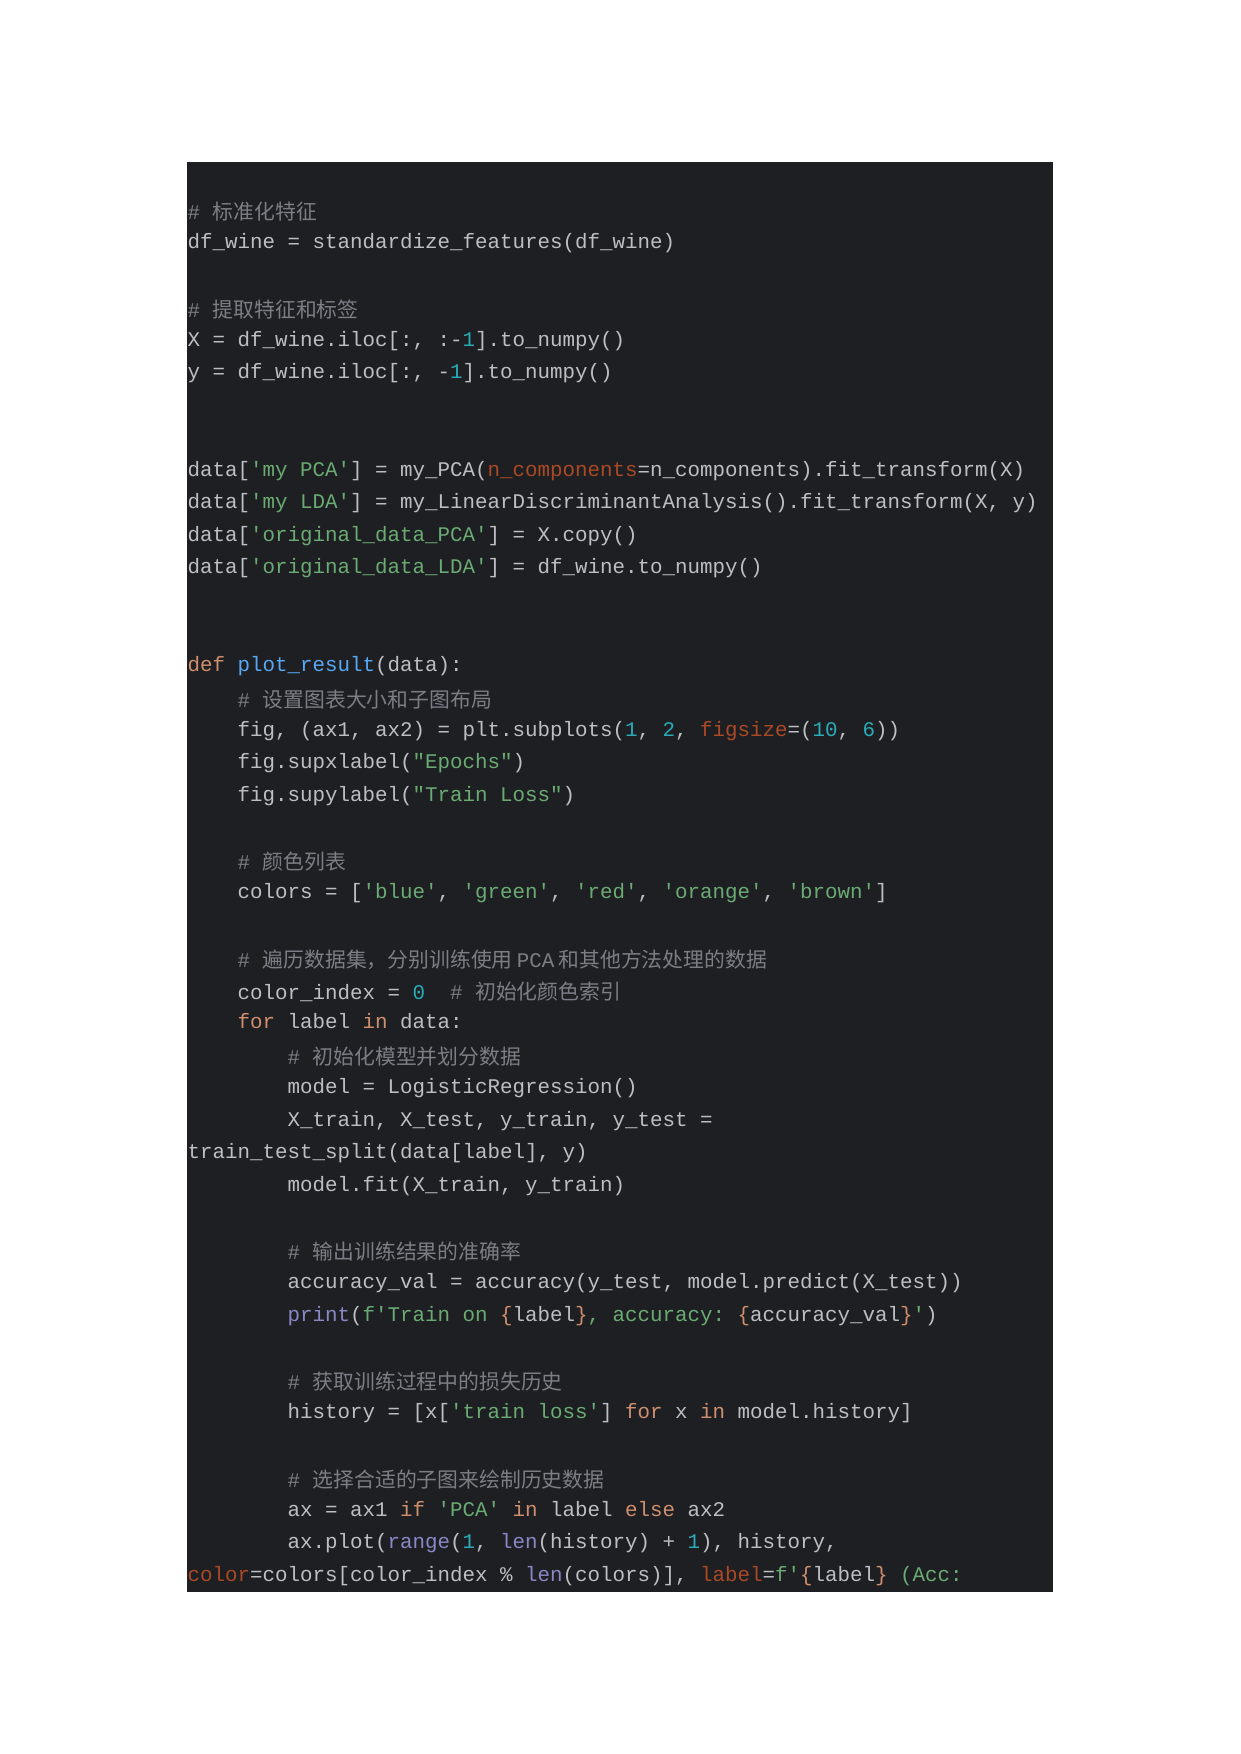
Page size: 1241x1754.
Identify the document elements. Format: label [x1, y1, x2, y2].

text [187, 162, 1053, 1592]
